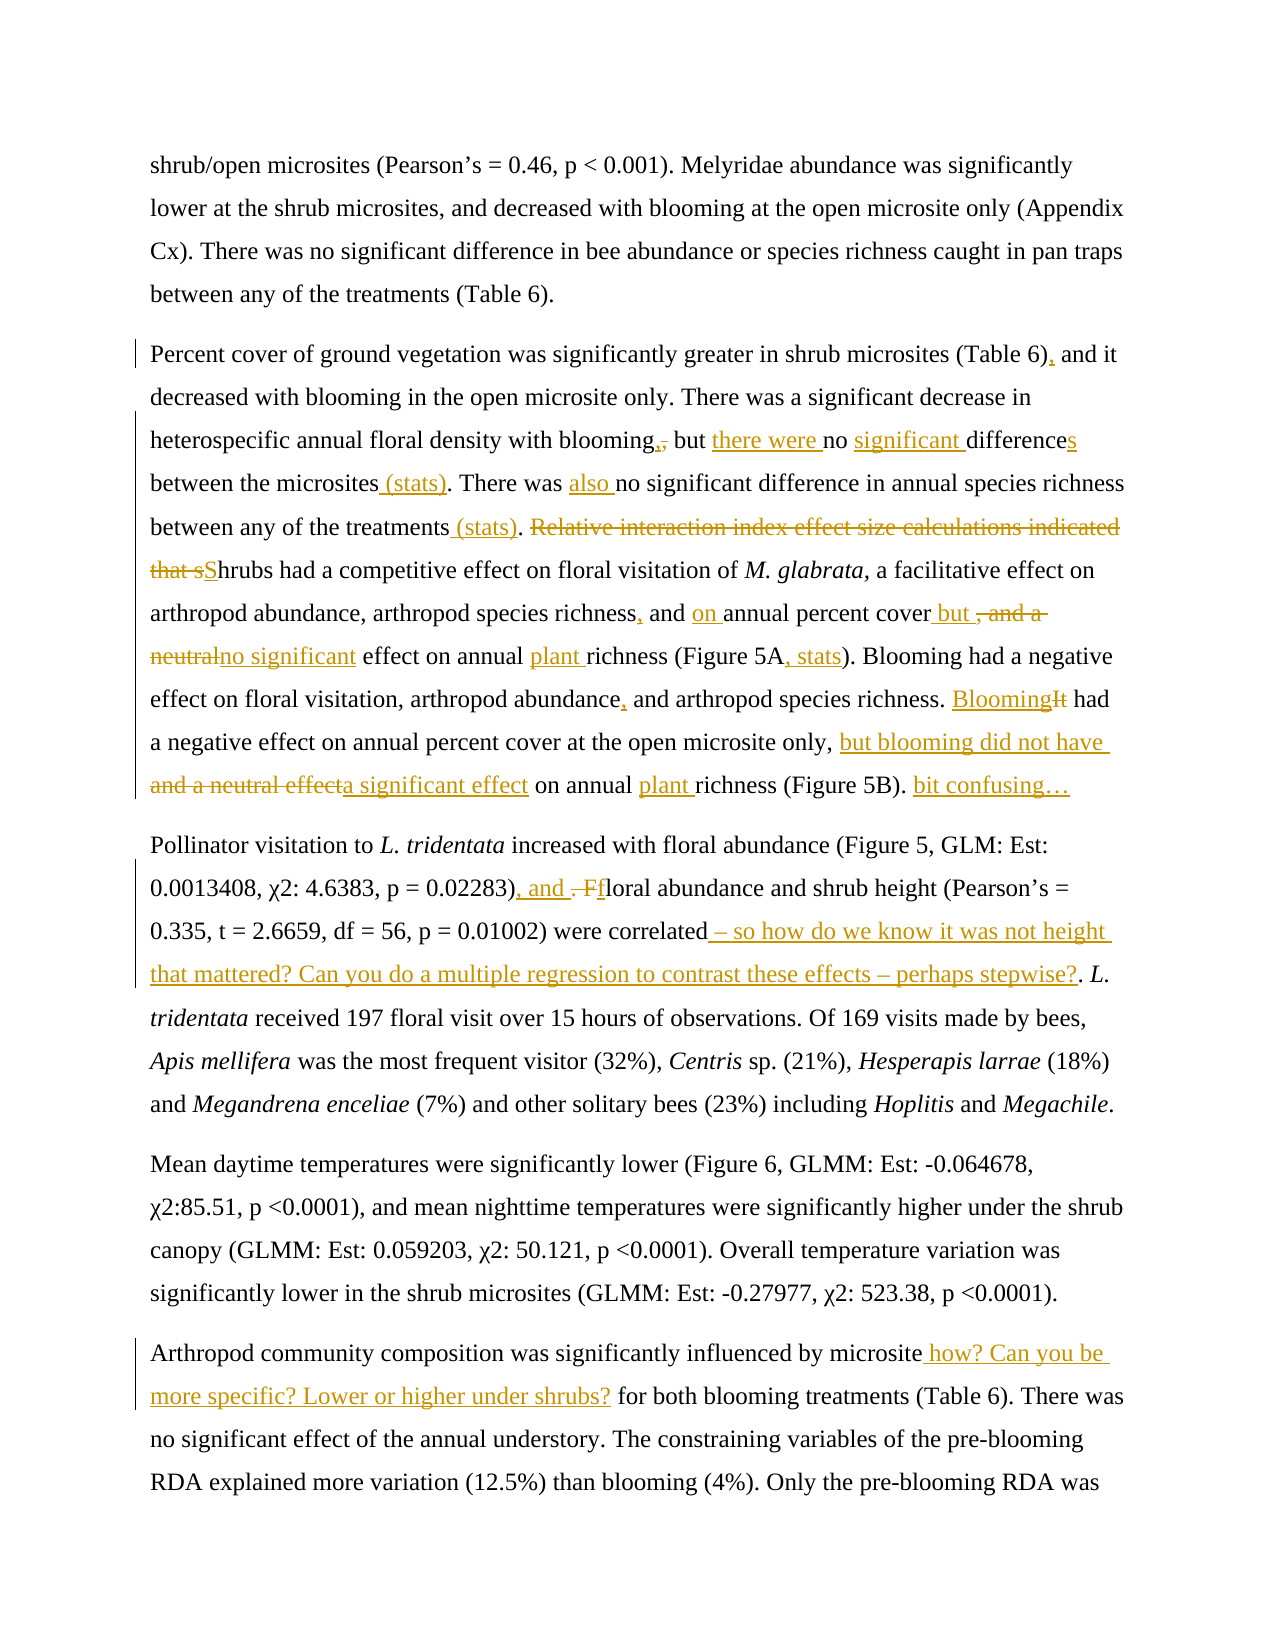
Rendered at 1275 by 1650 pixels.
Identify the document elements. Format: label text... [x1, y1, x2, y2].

text Pollinator visitation to L. tridentata increased with floral abundance (Figure 5, GLM: Est: 0.0013408, χ2: 4.6383, p = 0.02283)loral abundance and shrub height (Pearson’s = 0.335, t = 2.6659, df = 56, p = 0.01002) were correlated. L. tridentata received 197 floral visit over 15 hours of observations. Of 169 visits made by bees, Apis mellifera was the most frequent visitor (32%), Centris sp. (21%), Hesperapis larrae (18%) and Megandrena enceliae (7%) and other solitary bees (23%) including Hoplitis and Megachile. [150, 830, 1125, 1118]
text Percent cover of ground vegetation was significantly greater in shrub microsites (Table 6) and it decreased with blooming in the open microsite only. There was a significant decrease in heterospecific annual floral density with blooming but no difference between the microsites. There was no significant difference in annual species richness between any of the treatments. hrubs had a competitive effect on floral visitation of M. glabrata, a facilitative effect on arthropod abundance, arthropod species richness and annual percent cover effect on annual richness (Figure 5A). Blooming had a negative effect on floral visitation, arthropod abundance and arthropod species richness. had a negative effect on annual percent cover at the open microsite only, on annual richness (Figure 5B). [150, 339, 1125, 799]
text Mean daytime temperatures were significantly lower (Figure 6, GLMM: Est: -0.064678, χ2:85.51, p <0.0001), and mean nighttime temperatures were significantly higher under the shrub canopy (GLMM: Est: 0.059203, χ2: 50.121, p <0.0001). Overall temperature variation was significantly lower in the shrub microsites (GLMM: Est: -0.27977, χ2: 523.38, p <0.0001). [150, 1149, 1125, 1307]
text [150, 1338, 1125, 1496]
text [150, 150, 1125, 308]
